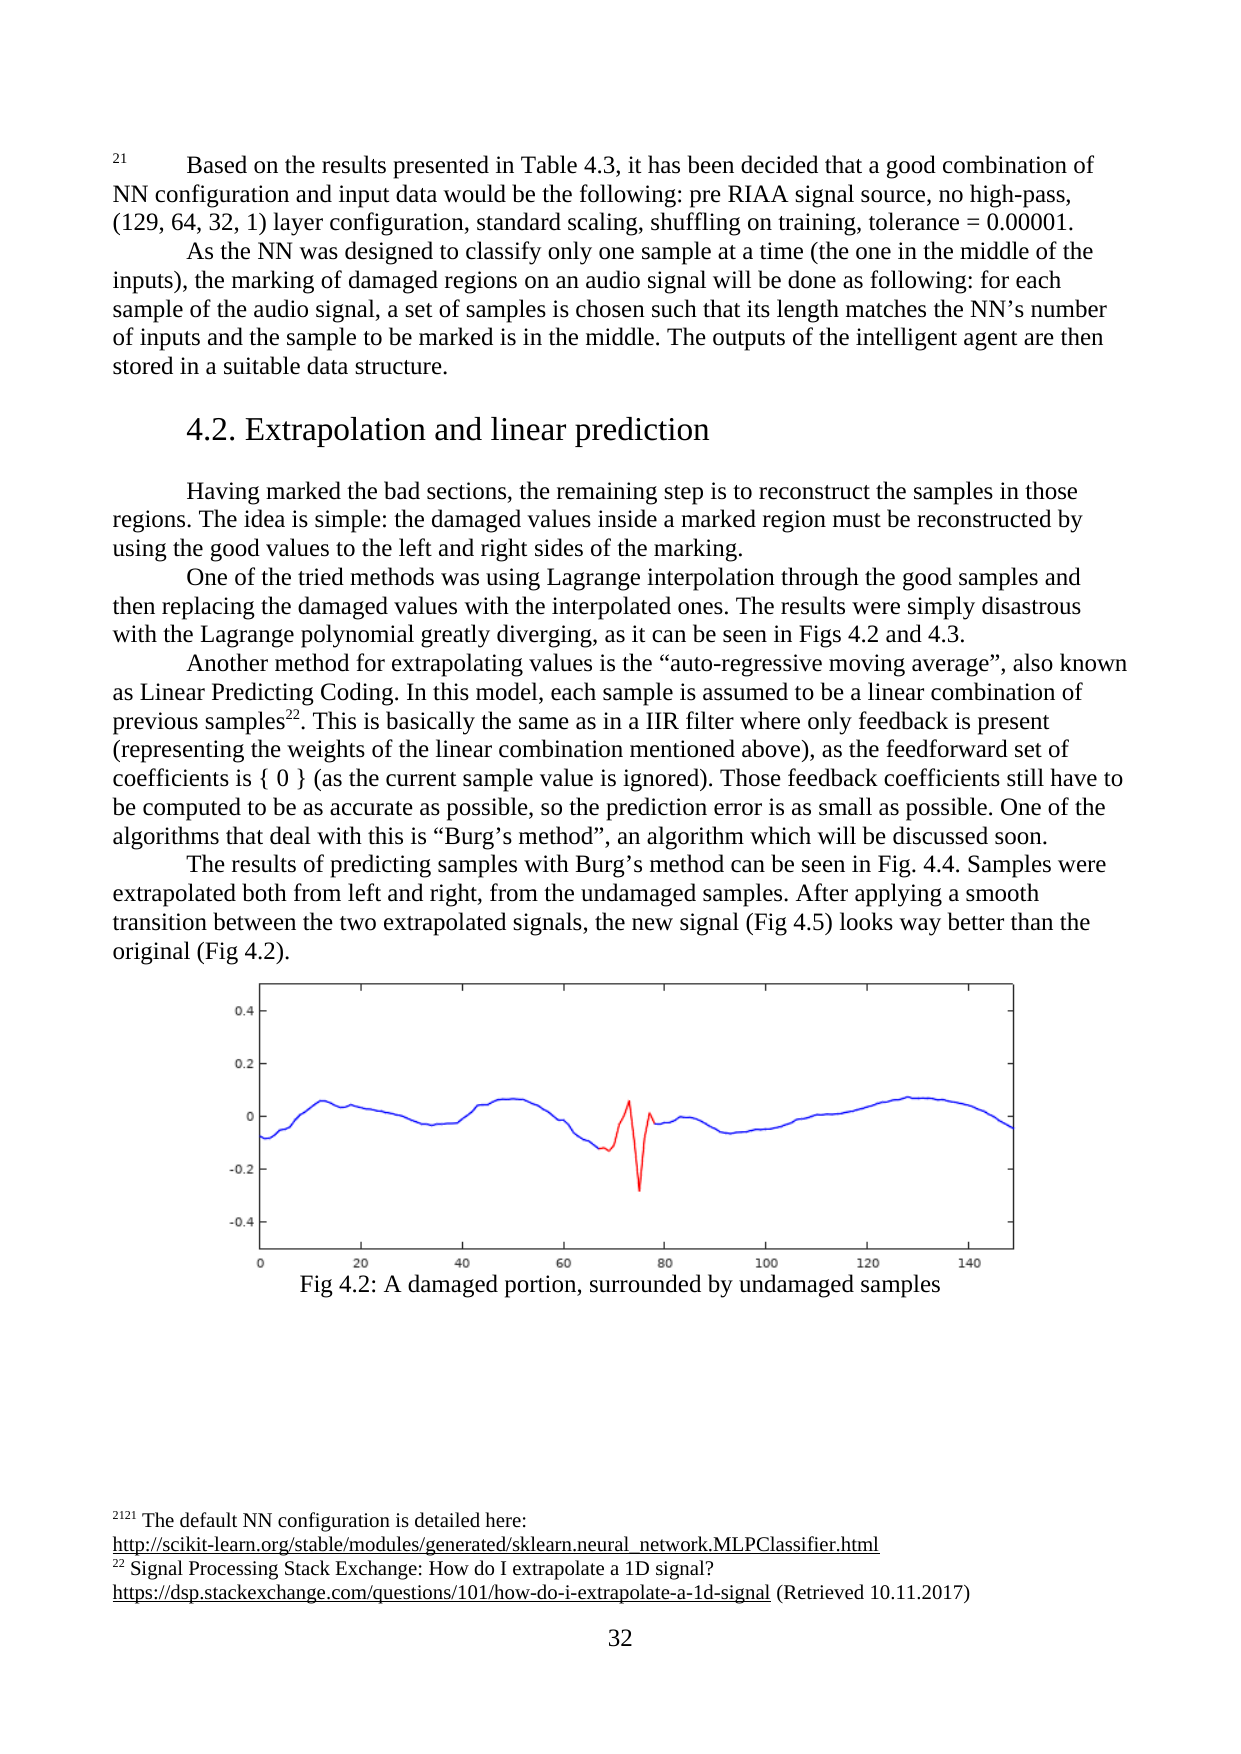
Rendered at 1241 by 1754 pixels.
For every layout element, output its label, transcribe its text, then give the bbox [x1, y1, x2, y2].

picture [209, 973, 1031, 1269]
text 4.2. Extrapolation and linear prediction [112, 409, 1128, 447]
text Based on the results presented in Table 4.3, it has been decided that a good combination of NN configuration and input data would be the following: pre RIAA signal source, no high-pass, (129, 64, 32, 1) layer configuration, standard scaling, shuffling on training, tolerance = 0.00001. [112, 150, 1128, 236]
text Having marked the bad sections, the remaining step is to reconstruct the samples in those regions. The idea is simple: the damaged values inside a marked region must be reconstructed by using the good values to the left and right sides of the marking. [112, 476, 1128, 562]
text As the NN was designed to classify only one sample at a time (the one in the middle of the inputs), the marking of damaged regions on an audio signal will be done as following: for each sample of the audio signal, a set of samples is chosen such that its length matches the NN’s number of inputs and the sample to be marked is in the middle. The outputs of the intelligent agent are then stored in a suitable data structure. [112, 236, 1128, 380]
text One of the tried methods was using Lagrange interpolation through the good samples and then replacing the damaged values with the interpolated ones. The results were simply disastrous with the Lagrange polynomial greatly diverging, as it can be seen in Figs 4.2 and 4.3. [112, 562, 1128, 648]
text Another method for extrapolating values is the “auto-regressive moving average”, also known as Linear Predicting Coding. In this model, each sample is assumed to be a linear combination of previous samples. This is basically the same as in a IIR filter where only feedback is present (representing the weights of the linear combination mentioned above), as the feedforward set of coefficients is { 0 } (as the current sample value is ignored). Those feedback coefficients still have to be computed to be as accurate as possible, so the prediction error is as small as possible. One of the algorithms that deal with this is “Burg’s method”, an algorithm which will be discussed soon. [112, 648, 1128, 849]
text The results of predicting samples with Burg’s method can be seen in Fig. 4.4. Samples were extrapolated both from left and right, from the undamaged samples. After applying a smooth transition between the two extrapolated signals, the new signal (Fig 4.5) looks way better than the original (Fig 4.2). [112, 849, 1128, 964]
